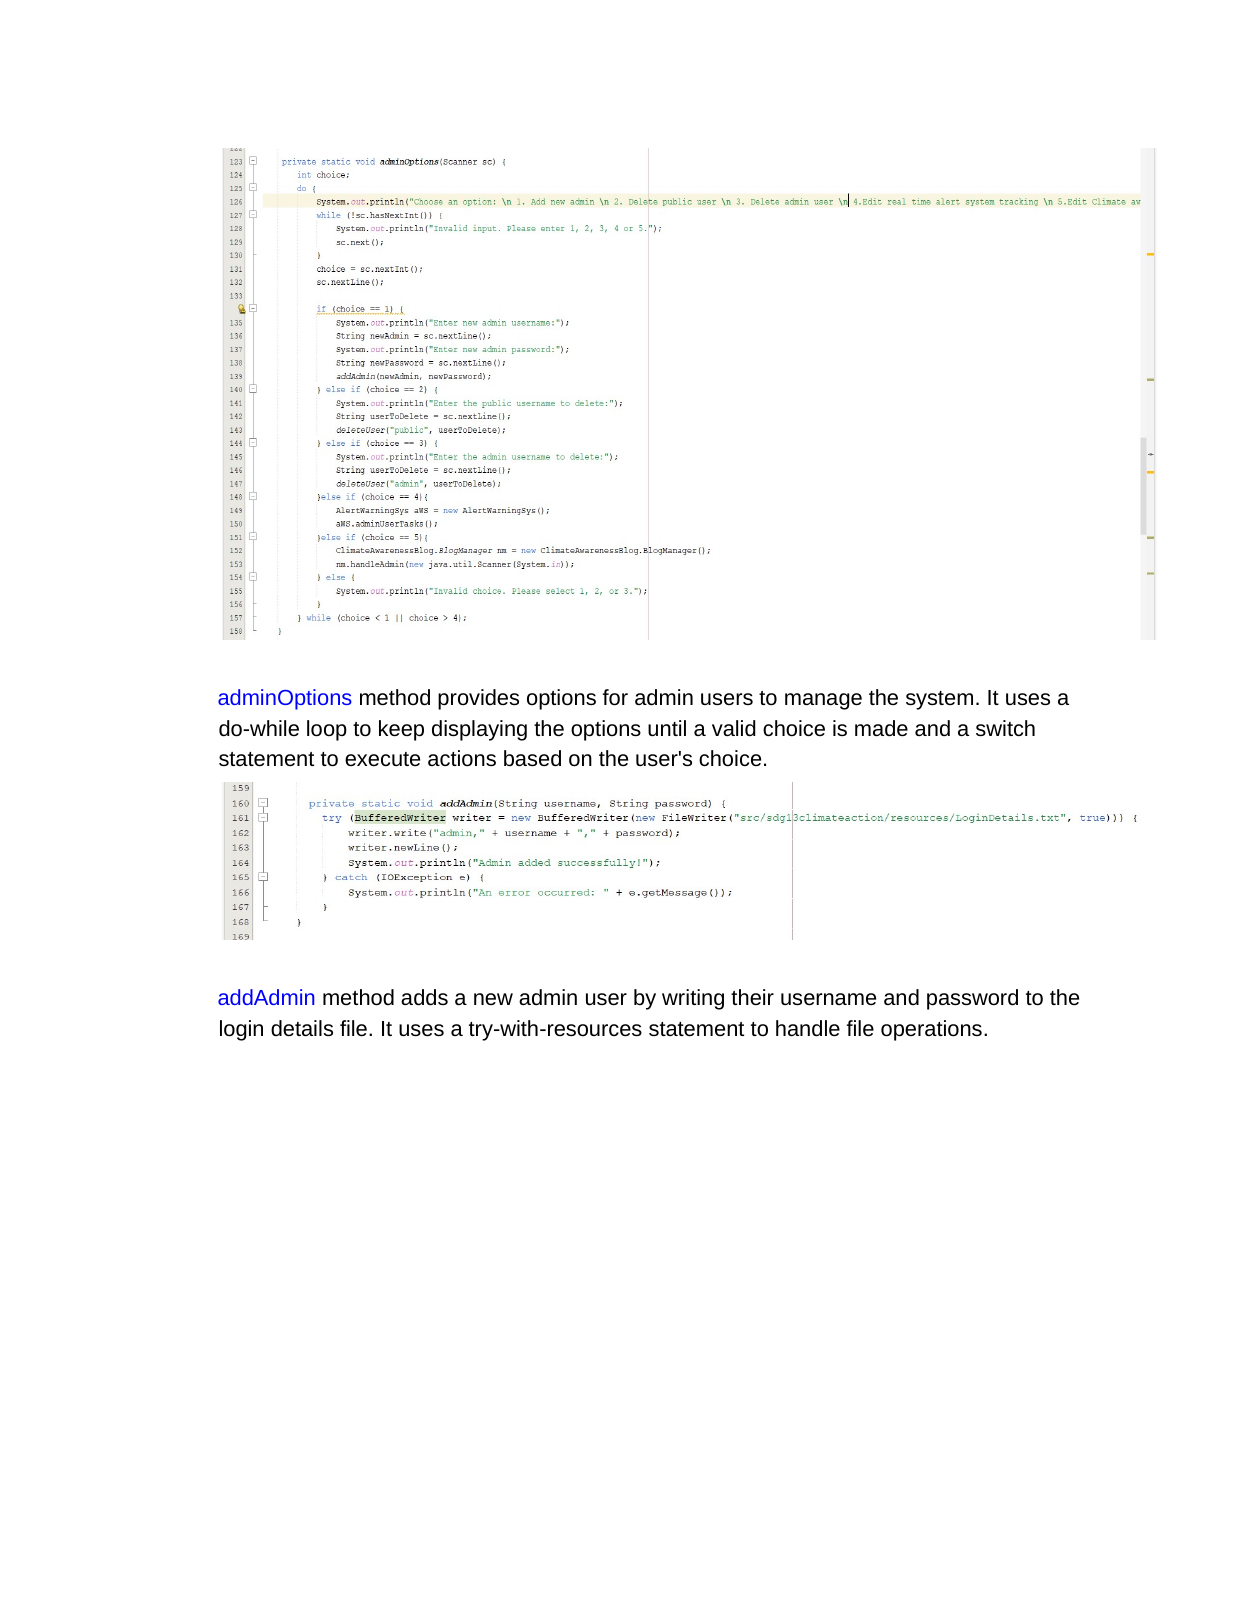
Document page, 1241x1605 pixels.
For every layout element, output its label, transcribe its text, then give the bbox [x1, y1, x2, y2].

picture [221, 148, 1157, 640]
picture [221, 782, 1170, 940]
text adminOptions method provides options for admin users to manage the system. It uses a do-while loop to keep displaying the options until a valid choice is made and a switch statement to execute actions based on the user's choice. [217, 684, 1090, 772]
text addAdmin method adds a new admin user by writing their username and password to the login details file. It uses a try-with-resources statement to handle file operations. [217, 985, 1090, 1041]
